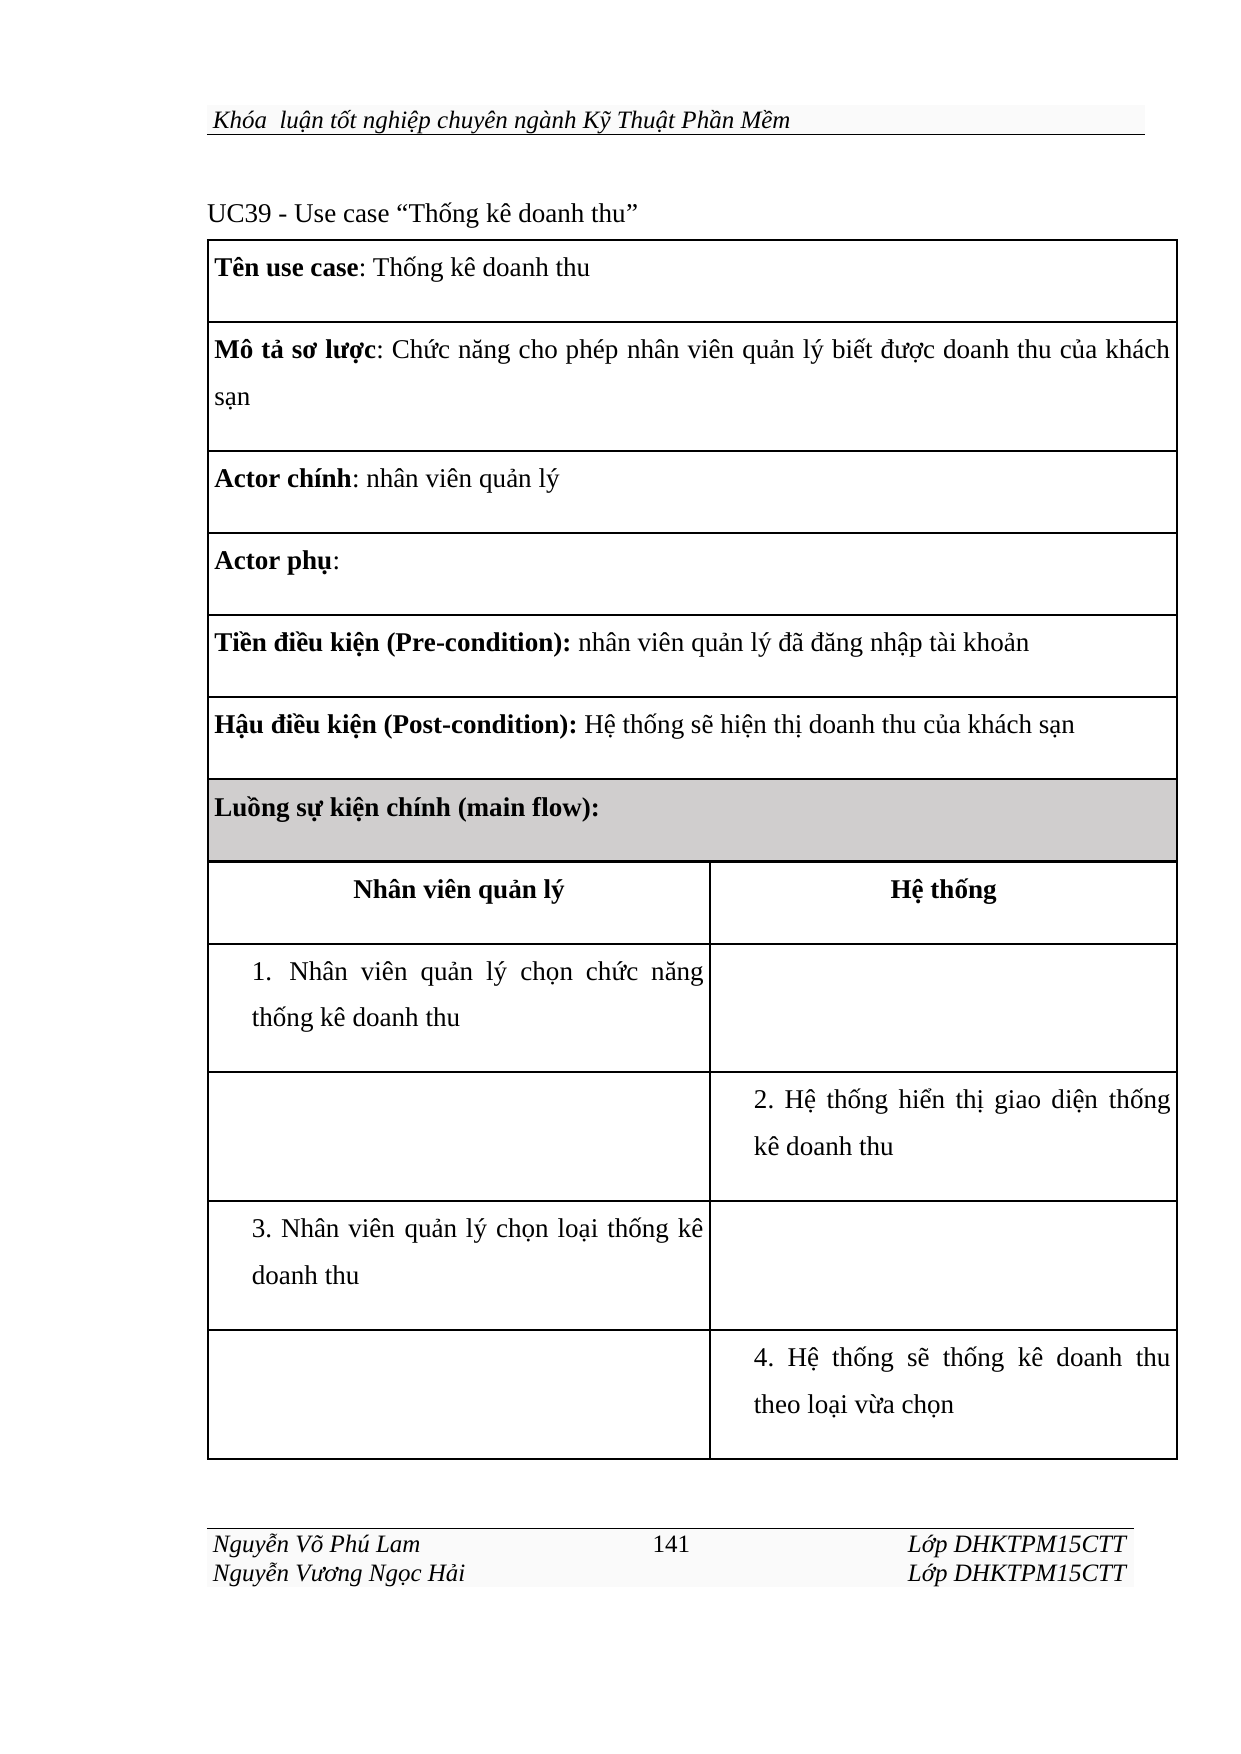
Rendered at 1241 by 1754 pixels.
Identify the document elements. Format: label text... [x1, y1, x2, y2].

table_cell 1. Nhân viên quản lý chọn chức năng thống kê doanh thu [209, 945, 709, 1071]
table_cell Hệ thống [711, 863, 1176, 942]
table_cell Actor phụ: [209, 534, 1176, 614]
table_cell [209, 1073, 709, 1200]
table_cell Nhân viên quản lý [209, 863, 709, 942]
table_cell Mô tả sơ lược: Chức năng cho phép nhân viên quản lý biết được doanh thu của khách sạn [209, 323, 1176, 450]
table_cell [711, 945, 1176, 1071]
table_cell Actor chính: nhân viên quản lý [209, 452, 1176, 532]
table_cell [209, 1331, 709, 1457]
table_cell Hậu điều kiện (Post-condition): Hệ thống sẽ hiện thị doanh thu của khách sạn [209, 698, 1176, 778]
table_cell 4. Hệ thống sẽ thống kê doanh thu theo loại vừa chọn [711, 1331, 1176, 1457]
table_cell Luồng sự kiện chính (main flow): [209, 780, 1176, 860]
subtitle UC39 - Use case “Thống kê doanh thu” [207, 197, 1122, 228]
table_cell [711, 1202, 1176, 1329]
table_cell Tiền điều kiện (Pre-condition): nhân viên quản lý đã đăng nhập tài khoản [209, 616, 1176, 696]
table_cell 2. Hệ thống hiển thị giao diện thống kê doanh thu [711, 1073, 1176, 1200]
table_header Tên use case: Thống kê doanh thu [209, 241, 1176, 321]
table_cell 3. Nhân viên quản lý chọn loại thống kê doanh thu [209, 1202, 709, 1329]
